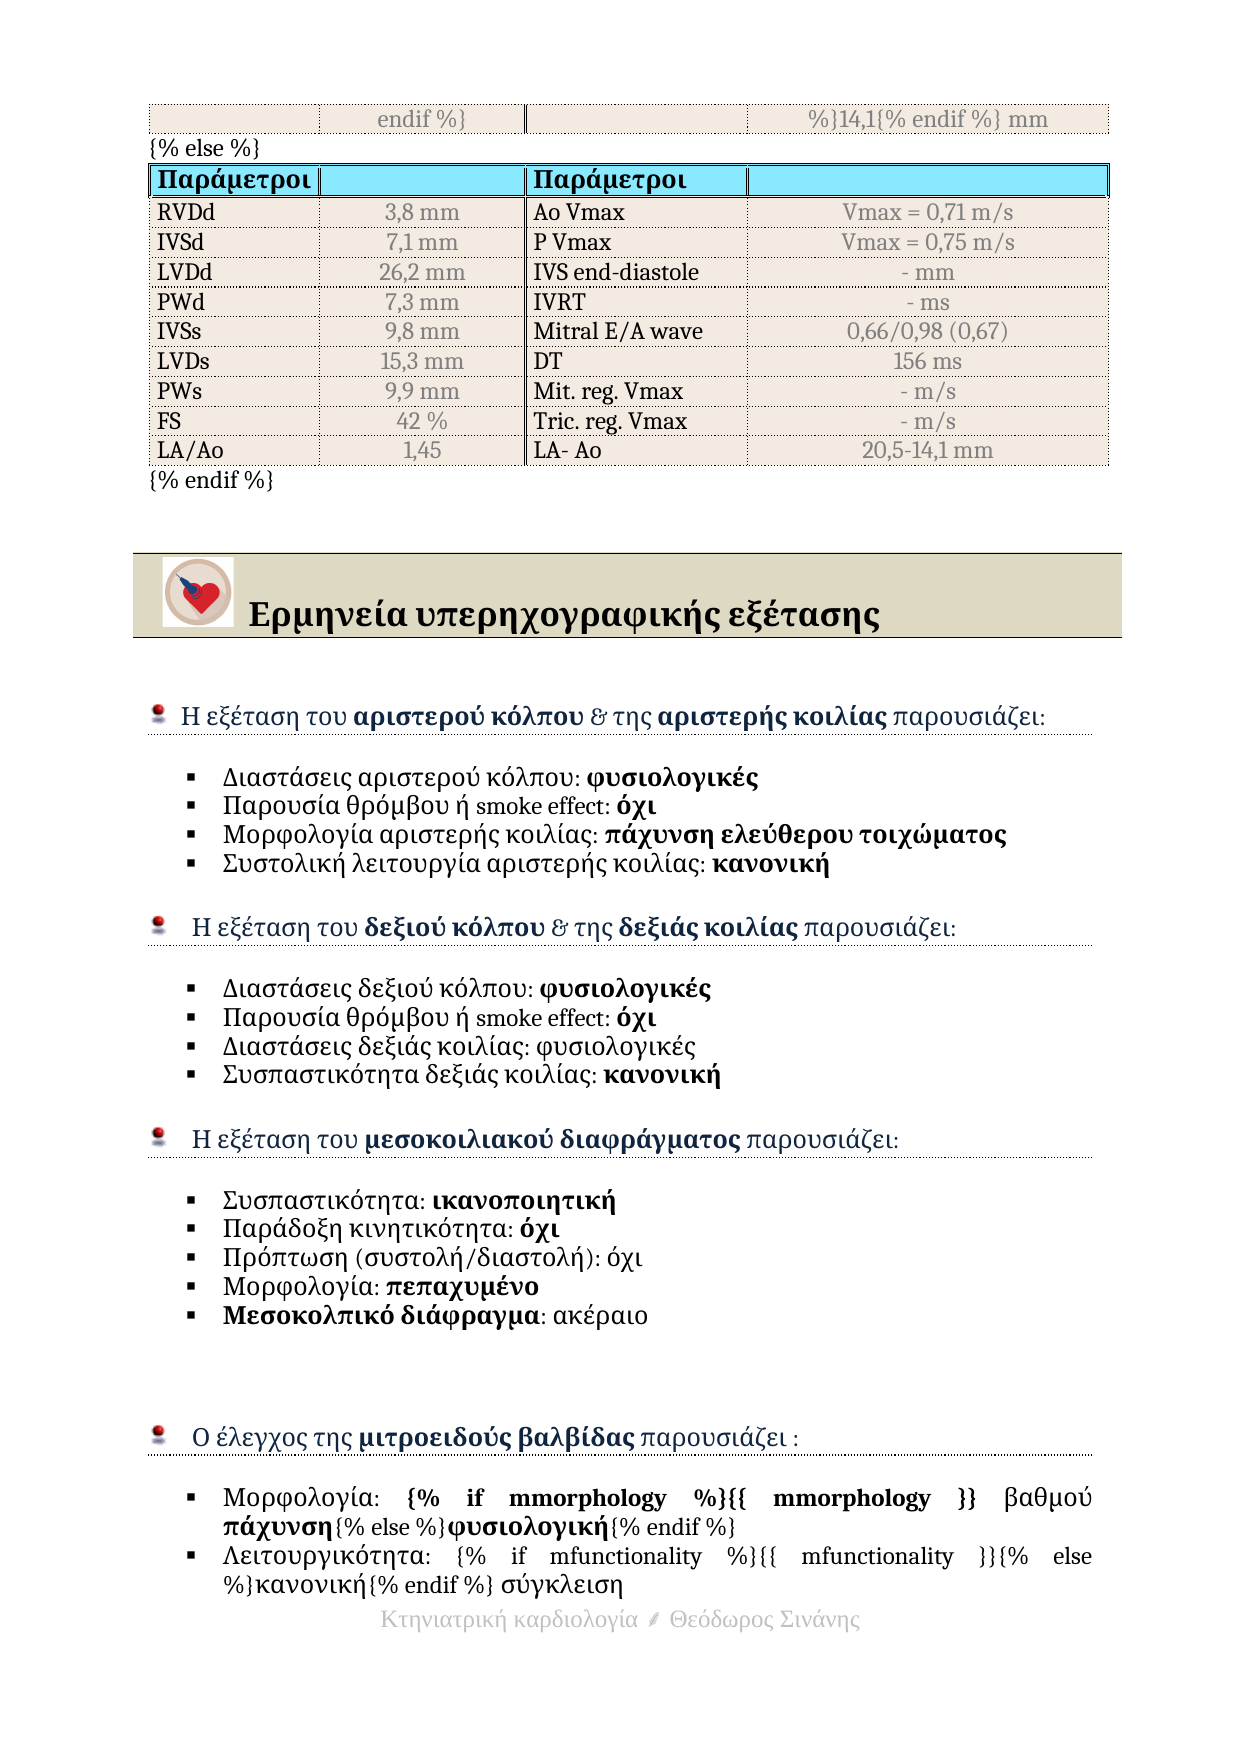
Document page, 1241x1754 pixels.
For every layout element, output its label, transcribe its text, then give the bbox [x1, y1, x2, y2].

table_cell LA/Ao [149, 435, 319, 465]
text {% endif %} [148, 466, 1092, 495]
text {% else %} [148, 134, 1092, 163]
list Μεσοκολπικό διάφραγμα: ακέραιο [185, 1302, 1092, 1330]
list Συστολική λειτουργία αριστερής κοιλίας: κανονική [185, 850, 1092, 878]
table_cell LA- Ao [527, 104, 747, 133]
list Παράδοξη κινητικότητα: όχι [185, 1215, 1092, 1244]
list Μορφολογία: πεπαχυμένο [185, 1273, 1092, 1302]
table_cell P Vmax [527, 227, 747, 257]
table_cell 0,66/0,98 (0,67) [747, 316, 1109, 346]
picture [147, 1118, 170, 1149]
table_cell LVDd [149, 257, 319, 286]
list Παρουσία θρόμβου ή smoke effect: όχι [185, 792, 1092, 821]
table_cell 1,45 [319, 435, 524, 465]
table_cell IVS end-diastole [527, 257, 747, 286]
table_cell 7,3 mm [319, 286, 524, 316]
list Διαστάσεις δεξιού κόλπου: φυσιολογικές [185, 975, 1092, 1004]
table_cell DT [527, 346, 747, 376]
table_cell IVSs [149, 316, 319, 346]
table_cell - mm [747, 257, 1109, 286]
table_cell 42 % [319, 406, 524, 435]
table_cell 7,1 mm [319, 227, 524, 257]
picture [147, 695, 170, 726]
table_cell FS [149, 406, 319, 435]
text Ο έλεγχος της μιτροειδούς βαλβίδας παρουσιάζει : [148, 1417, 1092, 1456]
table_cell IVRT [527, 286, 747, 316]
list Συσπαστικότητα δεξιάς κοιλίας: κανονική [185, 1061, 1092, 1090]
text Η εξέταση του δεξιού κόλπου & της δεξιάς κοιλίας παρουσιάζει: [148, 907, 1092, 946]
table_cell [747, 104, 1109, 133]
picture [162, 557, 234, 627]
picture [147, 907, 170, 937]
table_cell LA/Ao [149, 104, 319, 133]
table_cell IVSd [149, 227, 319, 257]
subtitle Ερμηνεία υπερηχογραφικής εξέτασης [133, 554, 1122, 637]
table_header Παράμετροι [151, 166, 319, 195]
table_cell RVDd [149, 195, 319, 227]
table_cell Mitral E/A wave [527, 316, 747, 346]
list Διαστάσεις αριστερού κόλπου: φυσιολογικές [185, 763, 1092, 792]
table_cell LA- Ao [527, 435, 747, 465]
table_cell 3,8 mm [319, 198, 524, 227]
table_header Παράμετροι [526, 166, 747, 195]
table_cell Vmax = 0,71 m/s [747, 195, 1109, 227]
table_cell Vmax = 0,75 m/s [747, 227, 1109, 257]
list Πρόπτωση (συστολή/διαστολή): όχι [185, 1244, 1092, 1273]
table_cell 20,5-14,1 mm [747, 435, 1109, 465]
table_header [747, 166, 1107, 195]
list Λειτουργικότητα: {% if mfunctionality %}{{ mfunctionality }}{% else %}κανονική{% endif %} σύγκλειση [185, 1542, 1092, 1599]
list Παρουσία θρόμβου ή smoke effect: όχι [185, 1004, 1092, 1032]
list Συσπαστικότητα: ικανοποιητική [185, 1187, 1092, 1215]
text Η εξέταση του μεσοκοιλιακού διαφράγματος παρουσιάζει: [148, 1119, 1092, 1158]
table_cell PWs [149, 376, 319, 406]
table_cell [319, 104, 524, 133]
table_cell - m/s [747, 376, 1109, 406]
text Η εξέταση του αριστερού κόλπου & της αριστερής κοιλίας παρουσιάζει: [148, 696, 1092, 735]
list Μορφολογία αριστερής κοιλίας: πάχυνση ελεύθερου τοιχώματος [185, 821, 1092, 850]
table_cell - ms [747, 286, 1109, 316]
table_cell PWd [149, 286, 319, 316]
table_cell 156 ms [747, 346, 1109, 376]
table_cell LVDs [149, 346, 319, 376]
table_cell - m/s [747, 406, 1109, 435]
table_cell 9,9 mm [319, 376, 524, 406]
table_cell 9,8 mm [319, 316, 524, 346]
table_cell Tric. reg. Vmax [527, 406, 747, 435]
table_cell Ao Vmax [527, 198, 747, 227]
list Διαστάσεις δεξιάς κοιλίας: φυσιολογικές [185, 1032, 1092, 1061]
table_header [319, 164, 526, 195]
picture [147, 1416, 170, 1447]
list Μορφολογία: {% if mmorphology %}{{ mmorphology }} βαθμού πάχυνση{% else %}φυσιολογική{% endif %} [185, 1484, 1092, 1542]
table_cell 26,2 mm [319, 257, 524, 286]
table_cell 15,3 mm [319, 346, 524, 376]
table_cell Mit. reg. Vmax [527, 376, 747, 406]
